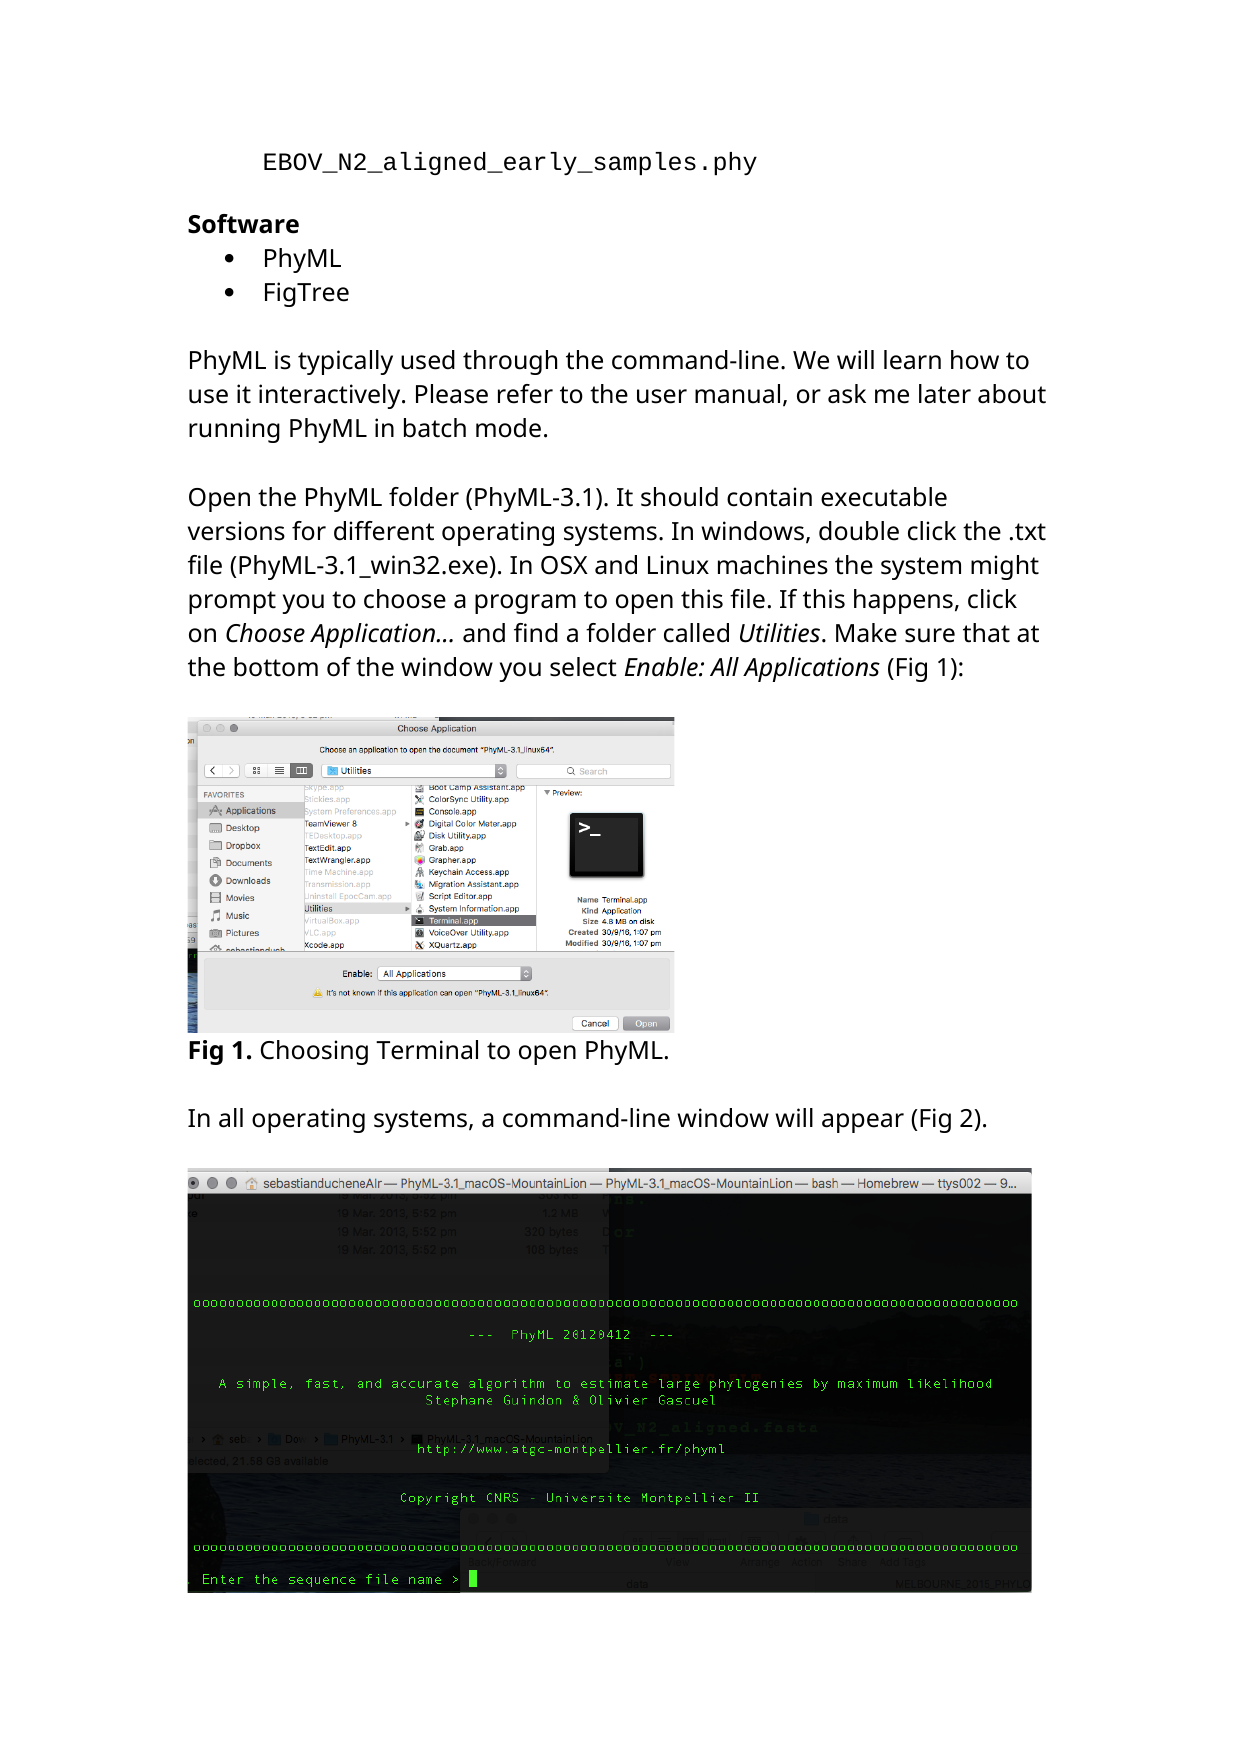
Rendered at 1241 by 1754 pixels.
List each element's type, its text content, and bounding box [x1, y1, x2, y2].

text In all operating systems, a command-line window will appear (Fig 2). [187, 1101, 1053, 1135]
picture [187, 1168, 1032, 1593]
list PhyML [225, 241, 1053, 275]
text Software [187, 207, 1053, 241]
text Fig 1. Choosing Terminal to open PhyML. [187, 1033, 1053, 1067]
picture [187, 717, 675, 1033]
text PhyML is typically used through the command-line. We will learn how to use it interactively. Please refer to the user manual, or ask me later about running PhyML in batch mode. [187, 343, 1053, 445]
text Open the PhyML folder (PhyML-3.1). It should contain executable versions for different operating systems. In windows, double click the .txt file (PhyML-3.1_win32.exe). In OSX and Linux machines the system might prompt you to choose a program to open this file. If this happens, click on Choose Application... and find a folder called Utilities. Make sure that at the bottom of the window you select Enable: All Applications (Fig 1): [187, 479, 1053, 683]
list FigTree [225, 275, 1053, 309]
list EBOV_N2_aligned_early_samples.phy [262, 150, 1053, 178]
